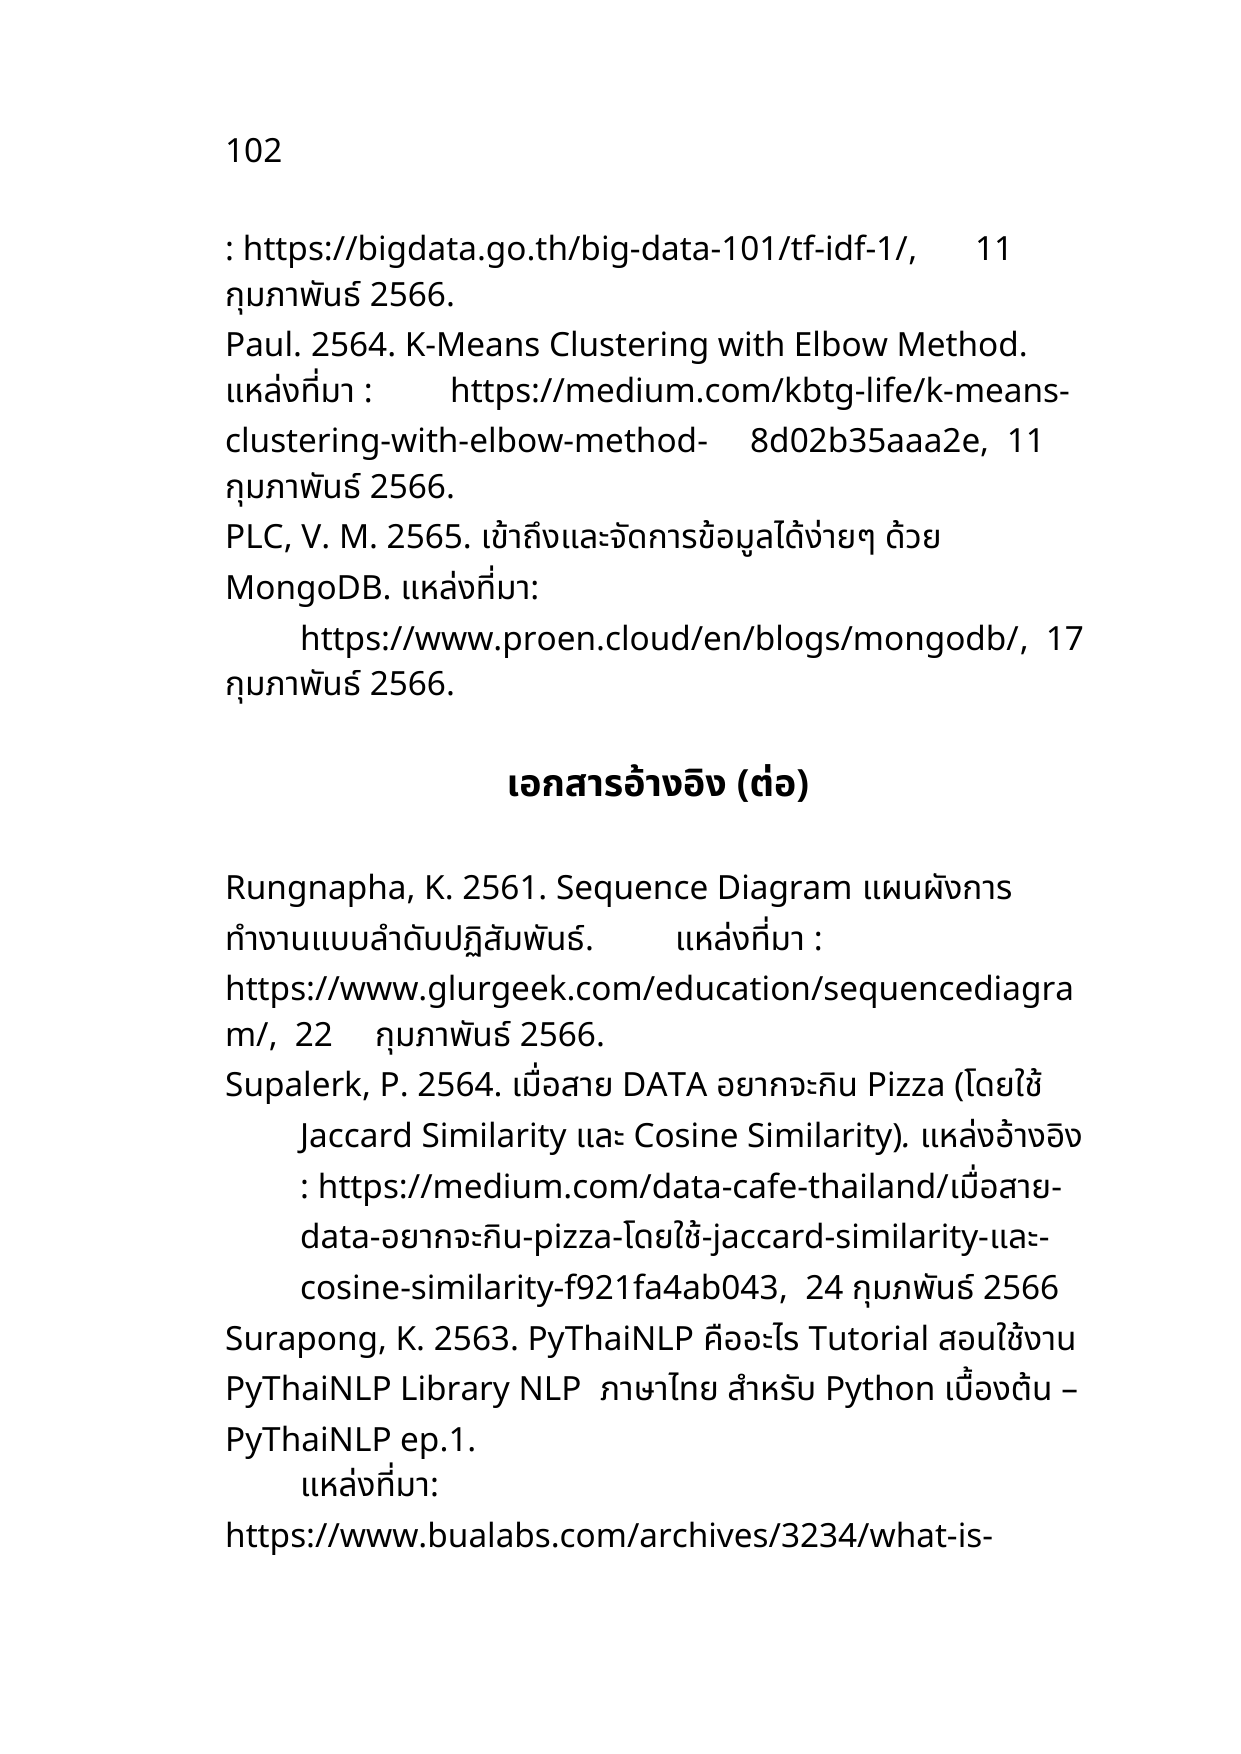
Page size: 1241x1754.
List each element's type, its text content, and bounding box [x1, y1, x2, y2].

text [225, 225, 1090, 321]
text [225, 1314, 1090, 1557]
text PLC, V. M. 2565. เข้าถึงและจัดการข้อมูลได้ง่ายๆ ด้วย MongoDB. แหล่งที่มา: https://www.proen.cloud/en/blogs/mongodb/, 17 กุมภาพันธ์ 2566. [225, 513, 1090, 710]
text Paul. 2564. K-Means Clustering with Elbow Method. แหล่งที่มา : https://medium.com/kbtg-life/k-means-clustering-with-elbow-method- 8d02b35aaa2e, 11 กุมภาพันธ์ 2566. [225, 321, 1090, 513]
text Supalerk, P. 2564. เมื่อสาย DATA อยากจะกิน Pizza (โดยใช้ Jaccard Similarity และ Cosine Similarity). แหล่งอ้างอิง : https://medium.com/data-cafe-thailand/เมื่อสาย-data-อยากจะกิน-pizza-โดยใช้-jaccard-similarity-และ-cosine-similarity-f921fa4ab043, 24 กุมภพันธ์ 2566 [225, 1061, 1090, 1314]
text เอกสารอ้างอิง (ต่อ) [225, 756, 1090, 813]
text Rungnapha, K. 2561. Sequence Diagram แผนผังการทำงานแบบลำดับปฏิสัมพันธ์. แหล่งที่มา : https://www.glurgeek.com/education/sequencediagram/, 22 กุมภาพันธ์ 2566. [225, 864, 1090, 1061]
